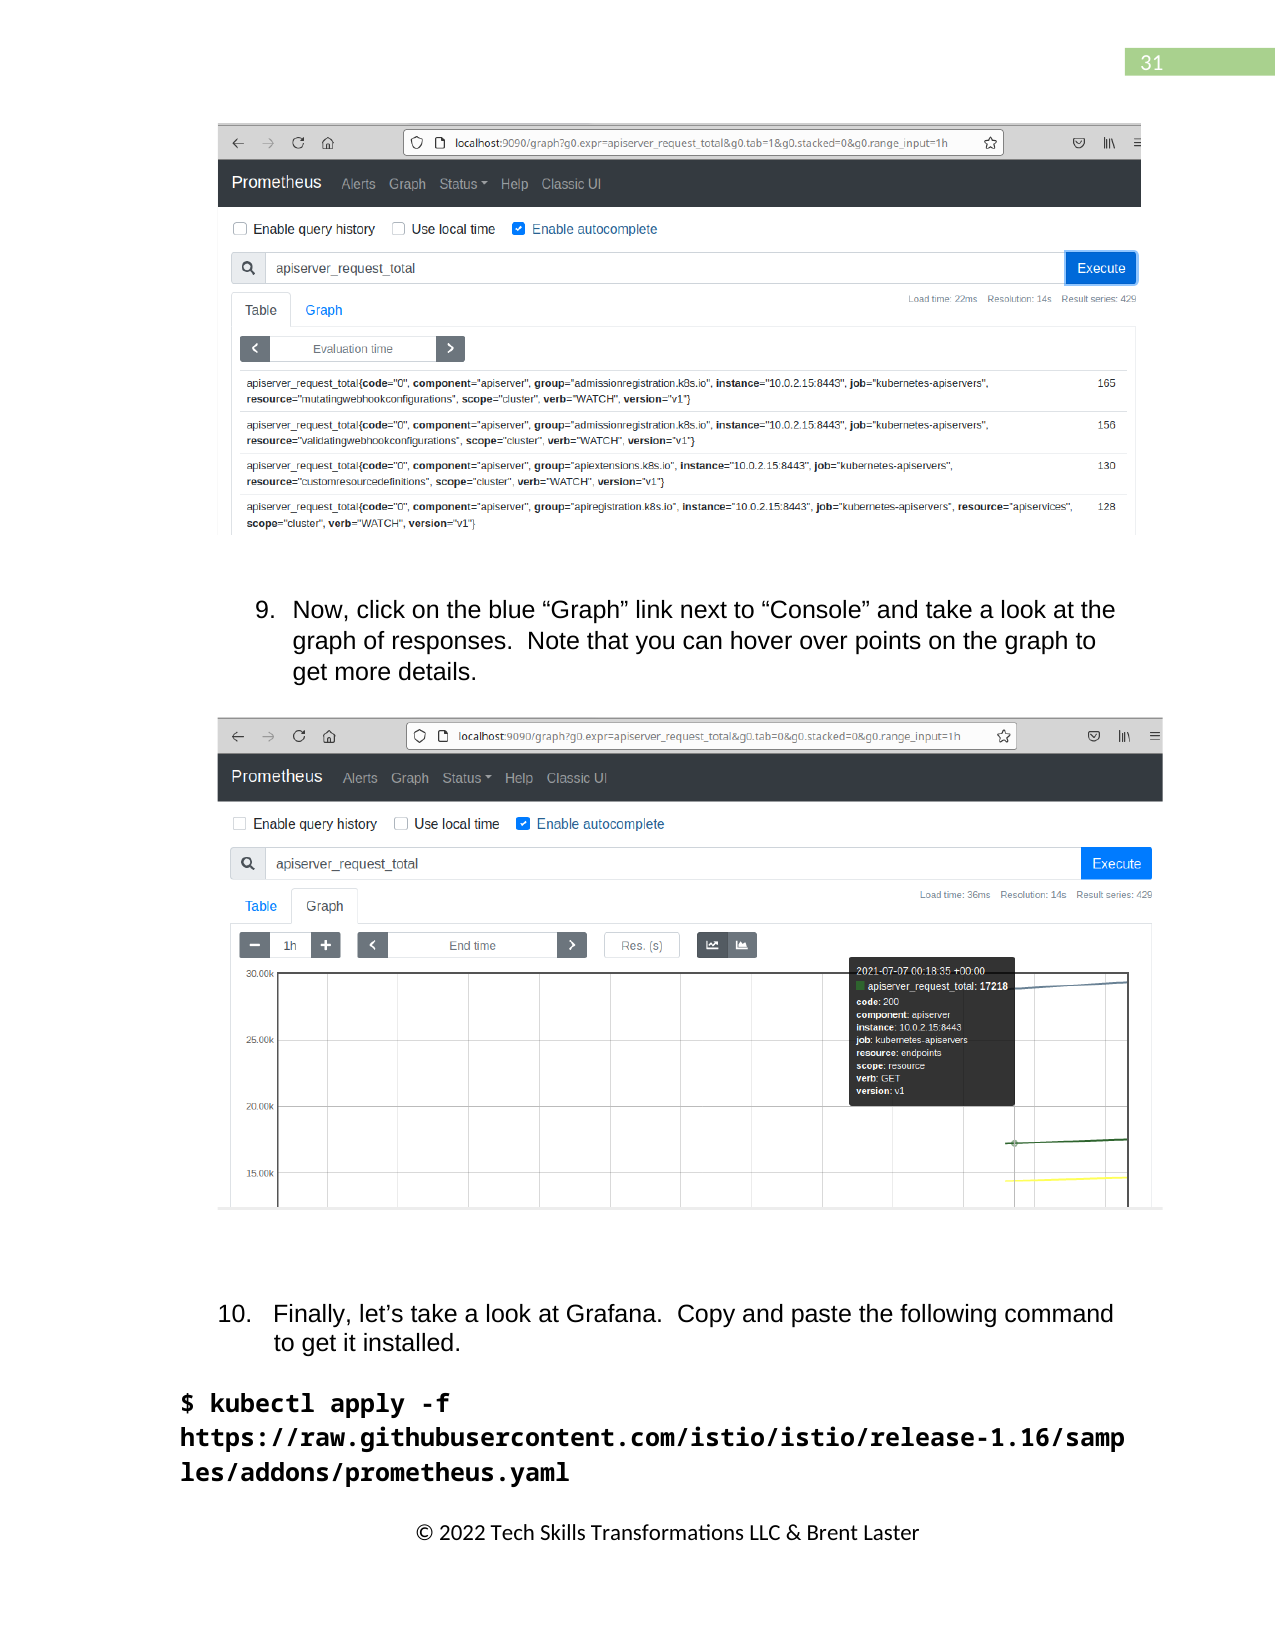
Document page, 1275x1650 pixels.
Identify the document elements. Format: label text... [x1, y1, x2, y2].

text $ kubectl apply -f https://raw.githubusercontent.com/istio/istio/release-1.16/samples/addons/prometheus.yaml [180, 1386, 1125, 1488]
picture [217, 717, 1163, 1210]
list Now, click on the blue “Graph” link next to “Console” and take a look at the graph of responses. Note that you can hover over points on the graph to get more details. [255, 595, 1125, 686]
picture [217, 123, 1141, 535]
text 10. Finally, let’s take a look at Grafana. Copy and paste the following command to get it installed. [217, 1299, 1125, 1357]
